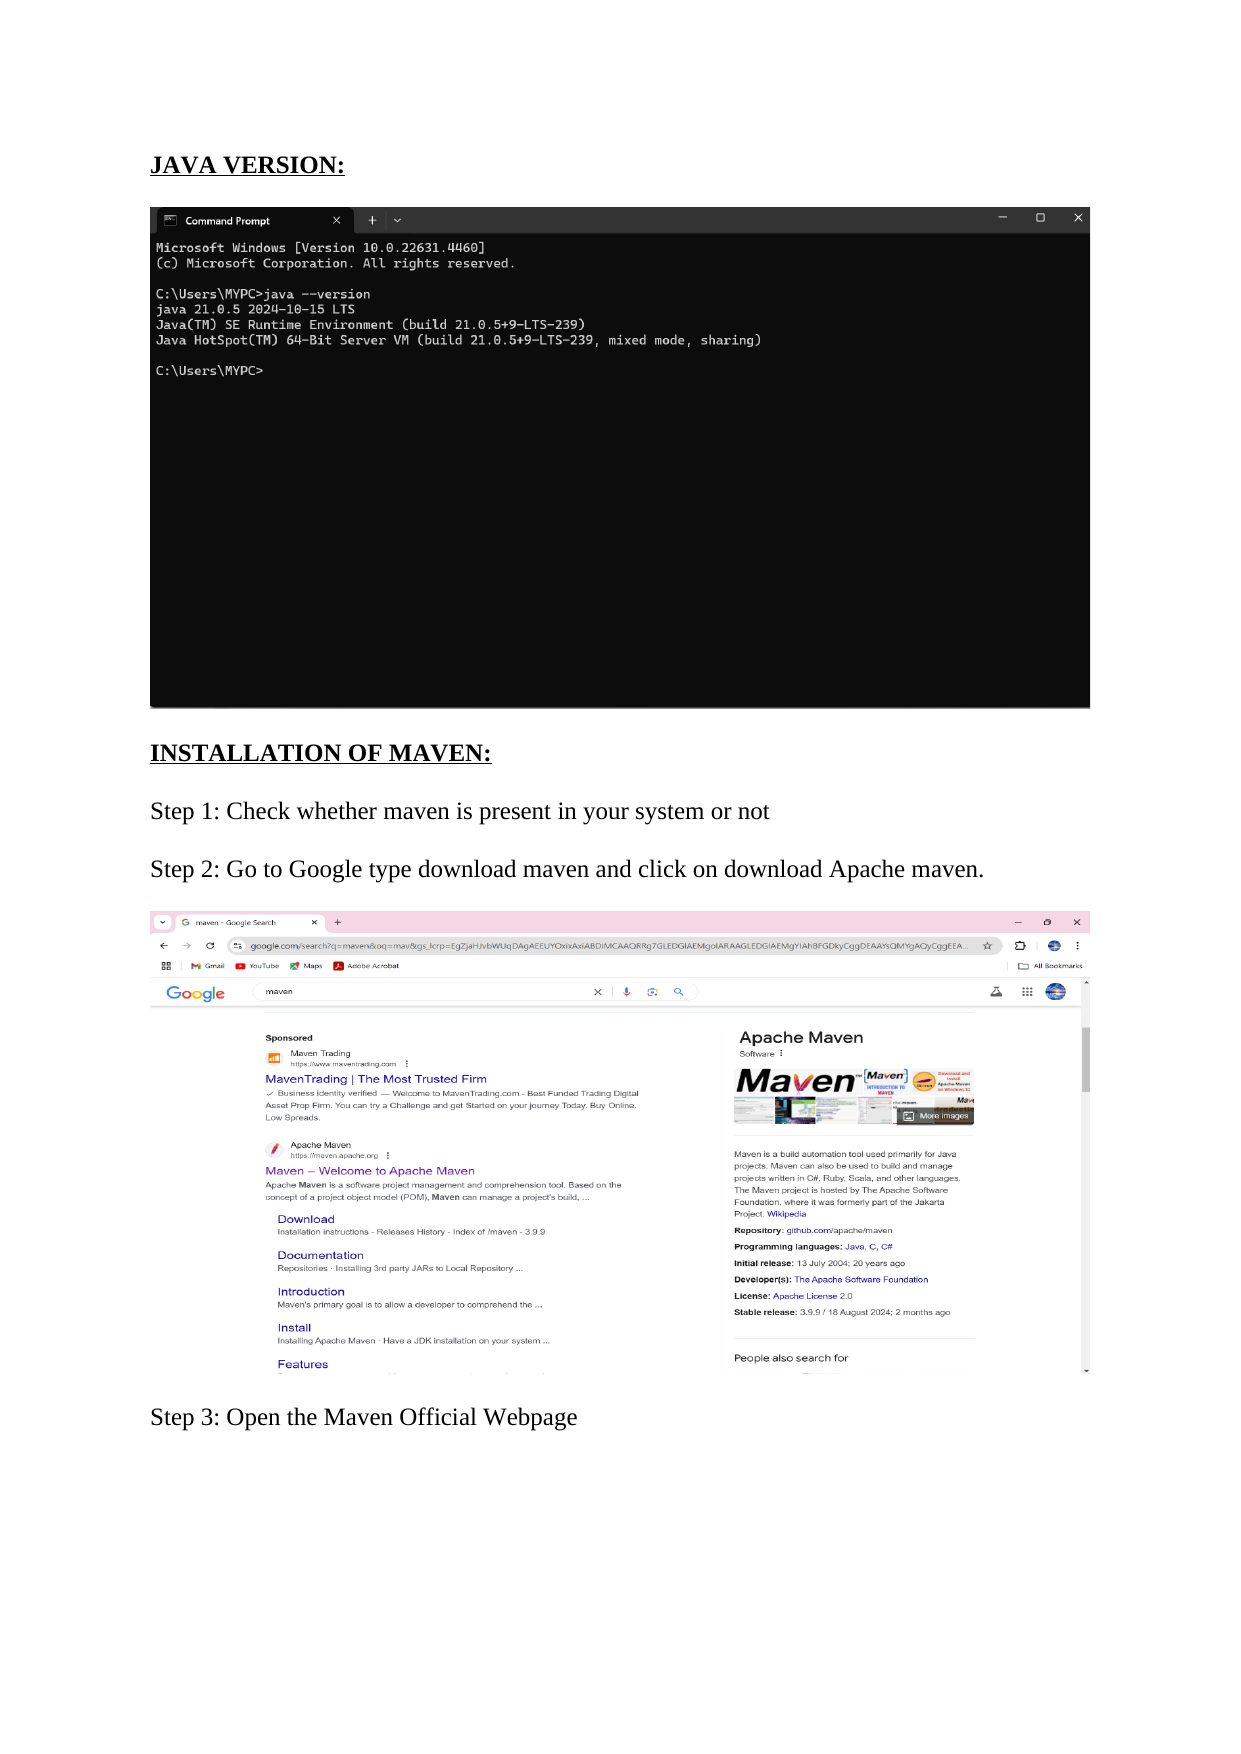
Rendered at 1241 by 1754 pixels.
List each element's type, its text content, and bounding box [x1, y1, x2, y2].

text Step 3: Open the Maven Official Webpage [150, 1402, 1090, 1431]
text Step 1: Check whether maven is present in your system or not [150, 796, 1090, 825]
text JAVA VERSION: [150, 150, 1090, 179]
picture [150, 207, 1091, 709]
text INSTALLATION OF MAVEN: [150, 738, 1090, 767]
picture [150, 911, 1090, 1374]
text Step 2: Go to Google type download maven and click on download Apache maven. [150, 854, 1090, 883]
